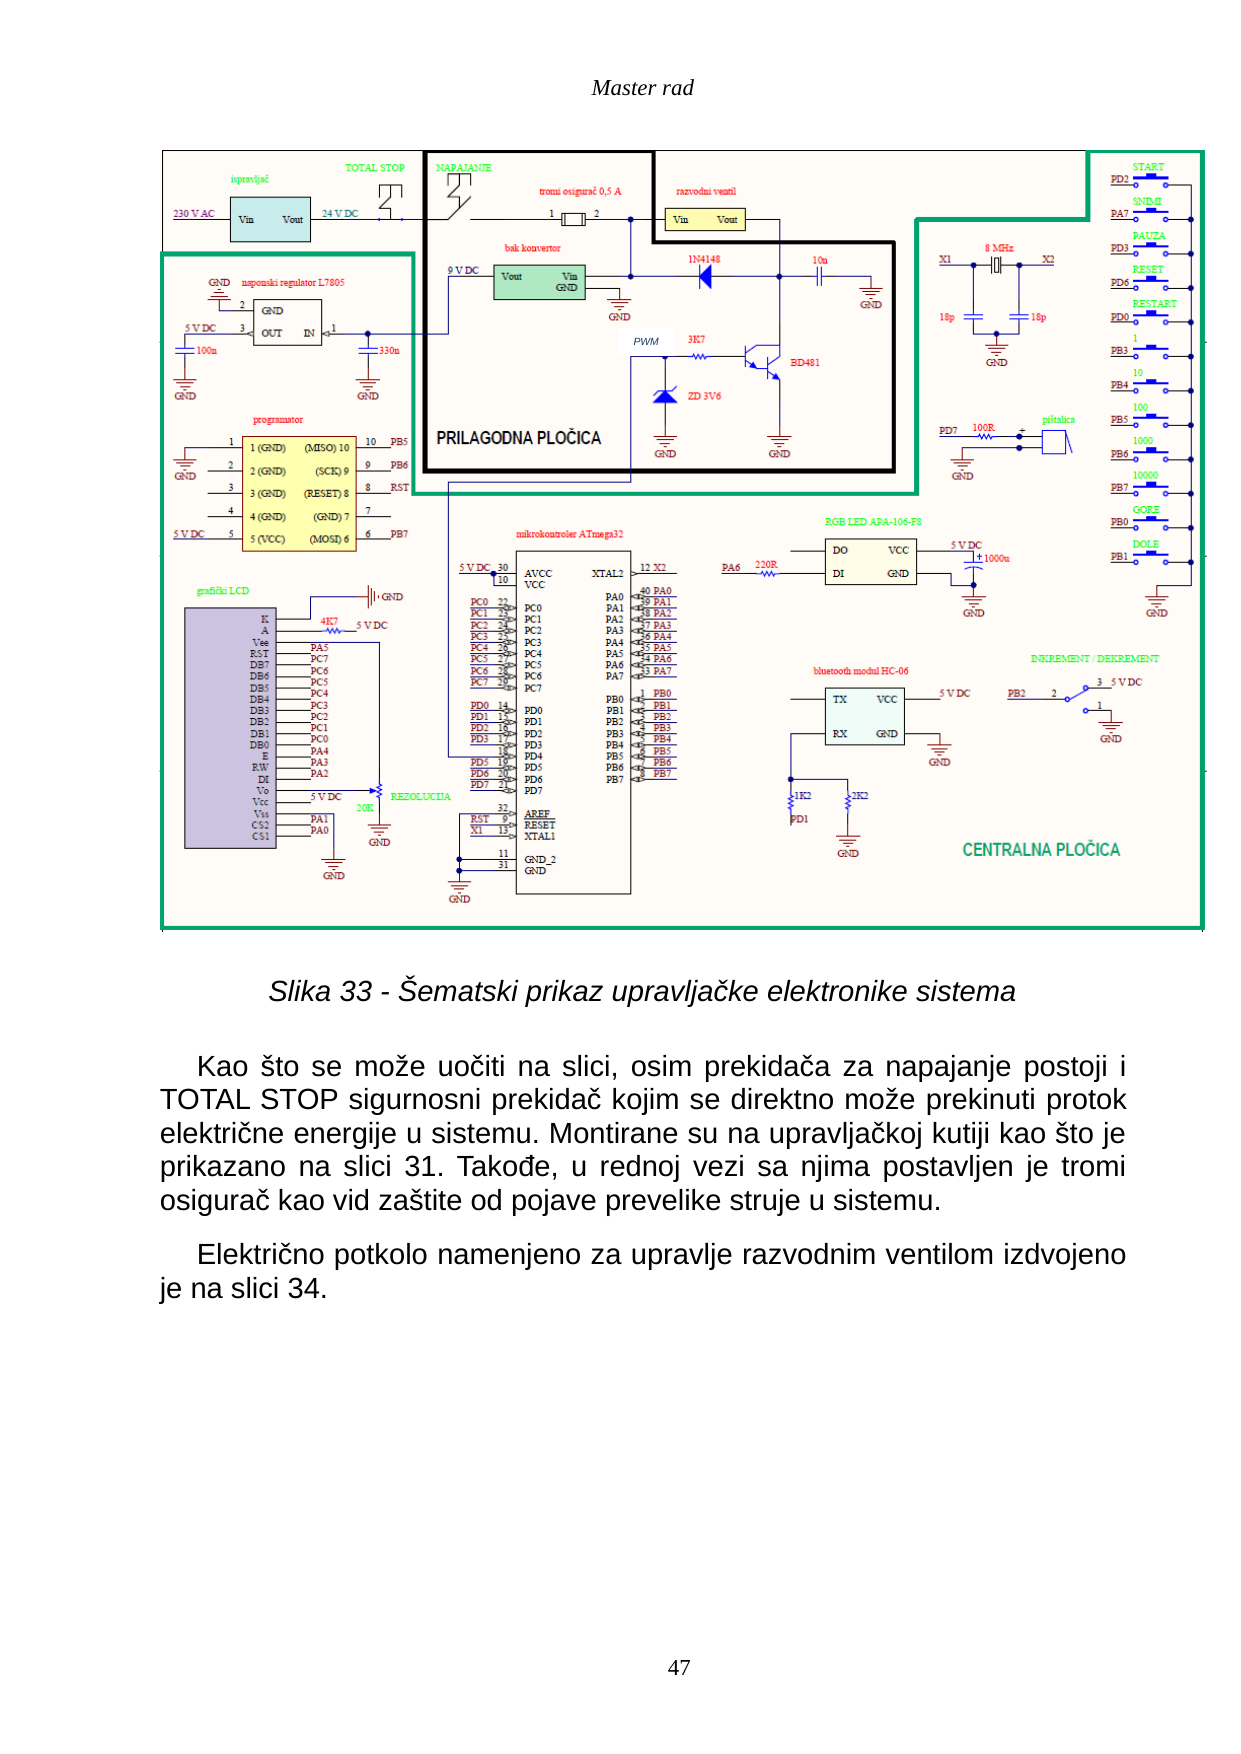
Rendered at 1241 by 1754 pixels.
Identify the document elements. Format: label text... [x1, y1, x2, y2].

text Električno potkolo namenjeno za upravlje razvodnim ventilom izdvojeno je na slici 34. [159, 1237, 1128, 1304]
picture [159, 150, 1207, 932]
list Kao što se može uočiti na slici, osim prekidača za napajanje postoji i TOTAL STOP sigurnosni prekidač kojim se direktno može prekinuti protok električne energije u sistemu. Montirane su na upravljačkoj kutiji kao što je prikazano na slici 31. Takođe, u rednoj vezi sa njima postavljen je tromi osigurač kao vid zaštite od pojave prevelike struje u sistemu. [159, 1049, 1128, 1216]
text Slika 33 - Šematski prikaz upravljačke elektronike sistema [159, 973, 1128, 1007]
